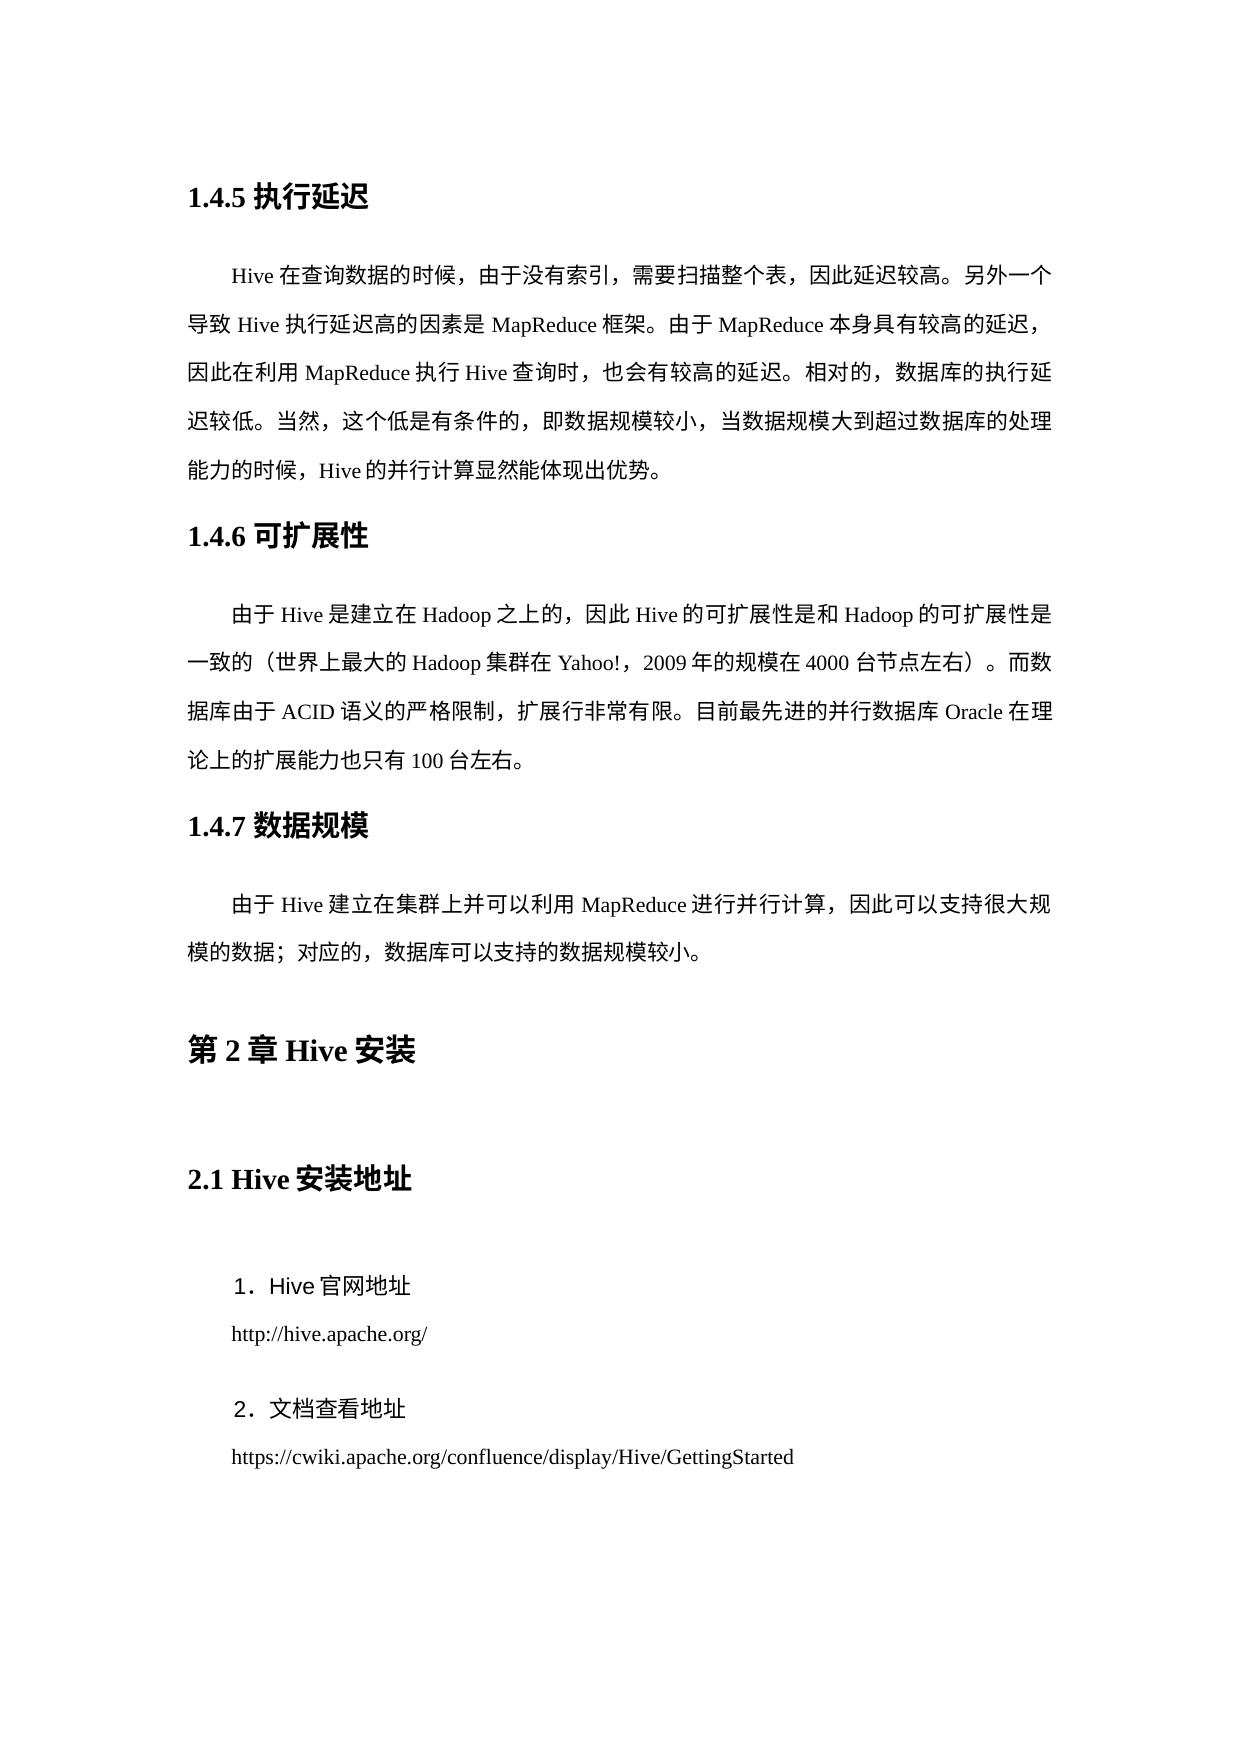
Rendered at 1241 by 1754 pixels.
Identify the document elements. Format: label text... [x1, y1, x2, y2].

text 由于Hive是建立在Hadoop之上的，因此Hive的可扩展性是和Hadoop的可扩展性是一致的（世界上最大的Hadoop 集群在 Yahoo!，2009年的规模在4000 台节点左右）。而数据库由于 ACID 语义的严格限制，扩展行非常有限。目前最先进的并行数据库 Oracle 在理论上的扩展能力也只有100台左右。 [187, 596, 1053, 775]
subtitle 第2章 Hive安装 [187, 1016, 1053, 1081]
text Hive 在查询数据的时候，由于没有索引，需要扫描整个表，因此延迟较高。另外一个导致 Hive 执行延迟高的因素是 MapReduce框架。由于MapReduce 本身具有较高的延迟，因此在利用MapReduce 执行Hive查询时，也会有较高的延迟。相对的，数据库的执行延迟较低。当然，这个低是有条件的，即数据规模较小，当数据规模大到超过数据库的处理能力的时候，Hive的并行计算显然能体现出优势。 [187, 257, 1053, 485]
text http://hive.apache.org/ [187, 1317, 1053, 1350]
subtitle 1.4.6 可扩展性 [187, 501, 1053, 566]
text https://cwiki.apache.org/confluence/display/Hive/GettingStarted [187, 1440, 1053, 1473]
text 1．Hive官网地址 [187, 1252, 1053, 1317]
subtitle 1.4.7 数据规模 [187, 791, 1053, 856]
subtitle 1.4.5 执行延迟 [187, 162, 1053, 227]
text 由于Hive建立在集群上并可以利用MapReduce进行并行计算，因此可以支持很大规模的数据；对应的，数据库可以支持的数据规模较小。 [187, 886, 1053, 967]
subtitle 2.1 Hive安装地址 [187, 1144, 1053, 1209]
text 2．文档查看地址 [187, 1375, 1053, 1440]
